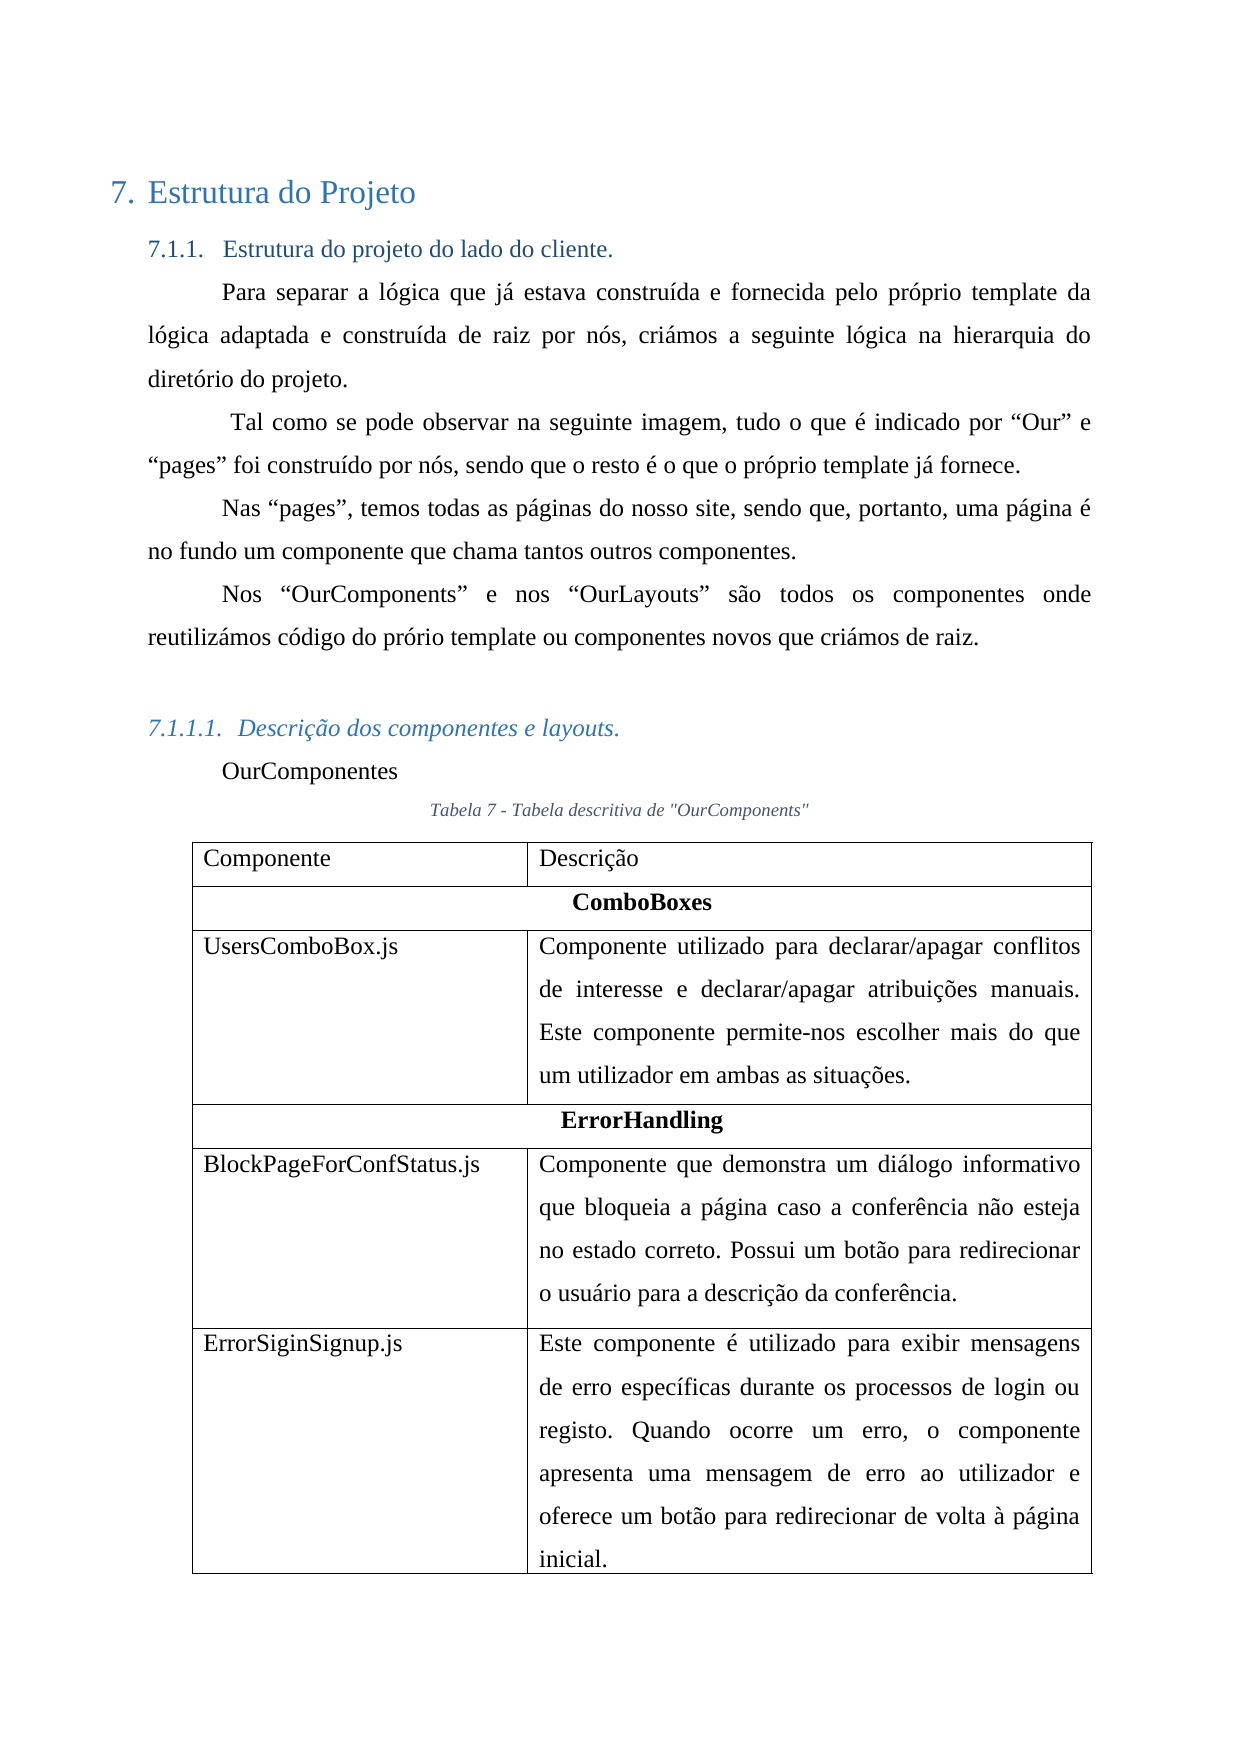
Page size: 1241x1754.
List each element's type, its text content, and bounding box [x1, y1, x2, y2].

table_cell Componente que demonstra um diálogo informativo que bloqueia a página caso a conferência não esteja no estado correto. Possui um botão para redirecionar o usuário para a descrição da conferência. [528, 1149, 1091, 1327]
text OurComponentes [148, 756, 1092, 785]
text Nos “OurComponents” e nos “OurLayouts” são todos os componentes onde reutilizámos código do prório template ou componentes novos que criámos de raiz. [148, 579, 1092, 651]
table_cell Este componente é utilizado para exibir mensagens de erro específicas durante os processos de login ou registo. Quando ocorre um erro, o componente apresenta uma mensagem de erro ao utilizador e oferece um botão para redirecionar de volta à página inicial. [528, 1329, 1091, 1573]
subtitle Estrutura do Projeto [110, 173, 1092, 211]
table_cell ErrorSiginSignup.js [193, 1329, 527, 1573]
table_cell UsersComboBox.js [193, 931, 527, 1104]
table_cell ErrorHandling [193, 1105, 1091, 1148]
table_cell BlockPageForConfStatus.js [193, 1149, 527, 1327]
subtitle Estrutura do projeto do lado do cliente. [148, 234, 1092, 263]
text Para separar a lógica que já estava construída e fornecida pelo próprio template da lógica adaptada e construída de raiz por nós, criámos a seguinte lógica na hierarquia do diretório do projeto. [148, 277, 1092, 392]
text Tabela 7 - Tabela descritiva de "OurComponents" [148, 799, 1092, 821]
subtitle Descrição dos componentes e layouts. [148, 713, 1092, 742]
table_header Componente [193, 843, 527, 886]
table_cell Componente utilizado para declarar/apagar conflitos de interesse e declarar/apagar atribuições manuais. Este componente permite-nos escolher mais do que um utilizador em ambas as situações. [528, 931, 1091, 1104]
text Nas “pages”, temos todas as páginas do nosso site, sendo que, portanto, uma página é no fundo um componente que chama tantos outros componentes. [148, 493, 1092, 565]
table_header Descrição [528, 843, 1091, 886]
table_cell ComboBoxes [193, 887, 1091, 930]
text Tal como se pode observar na seguinte imagem, tudo o que é indicado por “Our” e “pages” foi construído por nós, sendo que o resto é o que o próprio template já fornece. [148, 407, 1092, 479]
